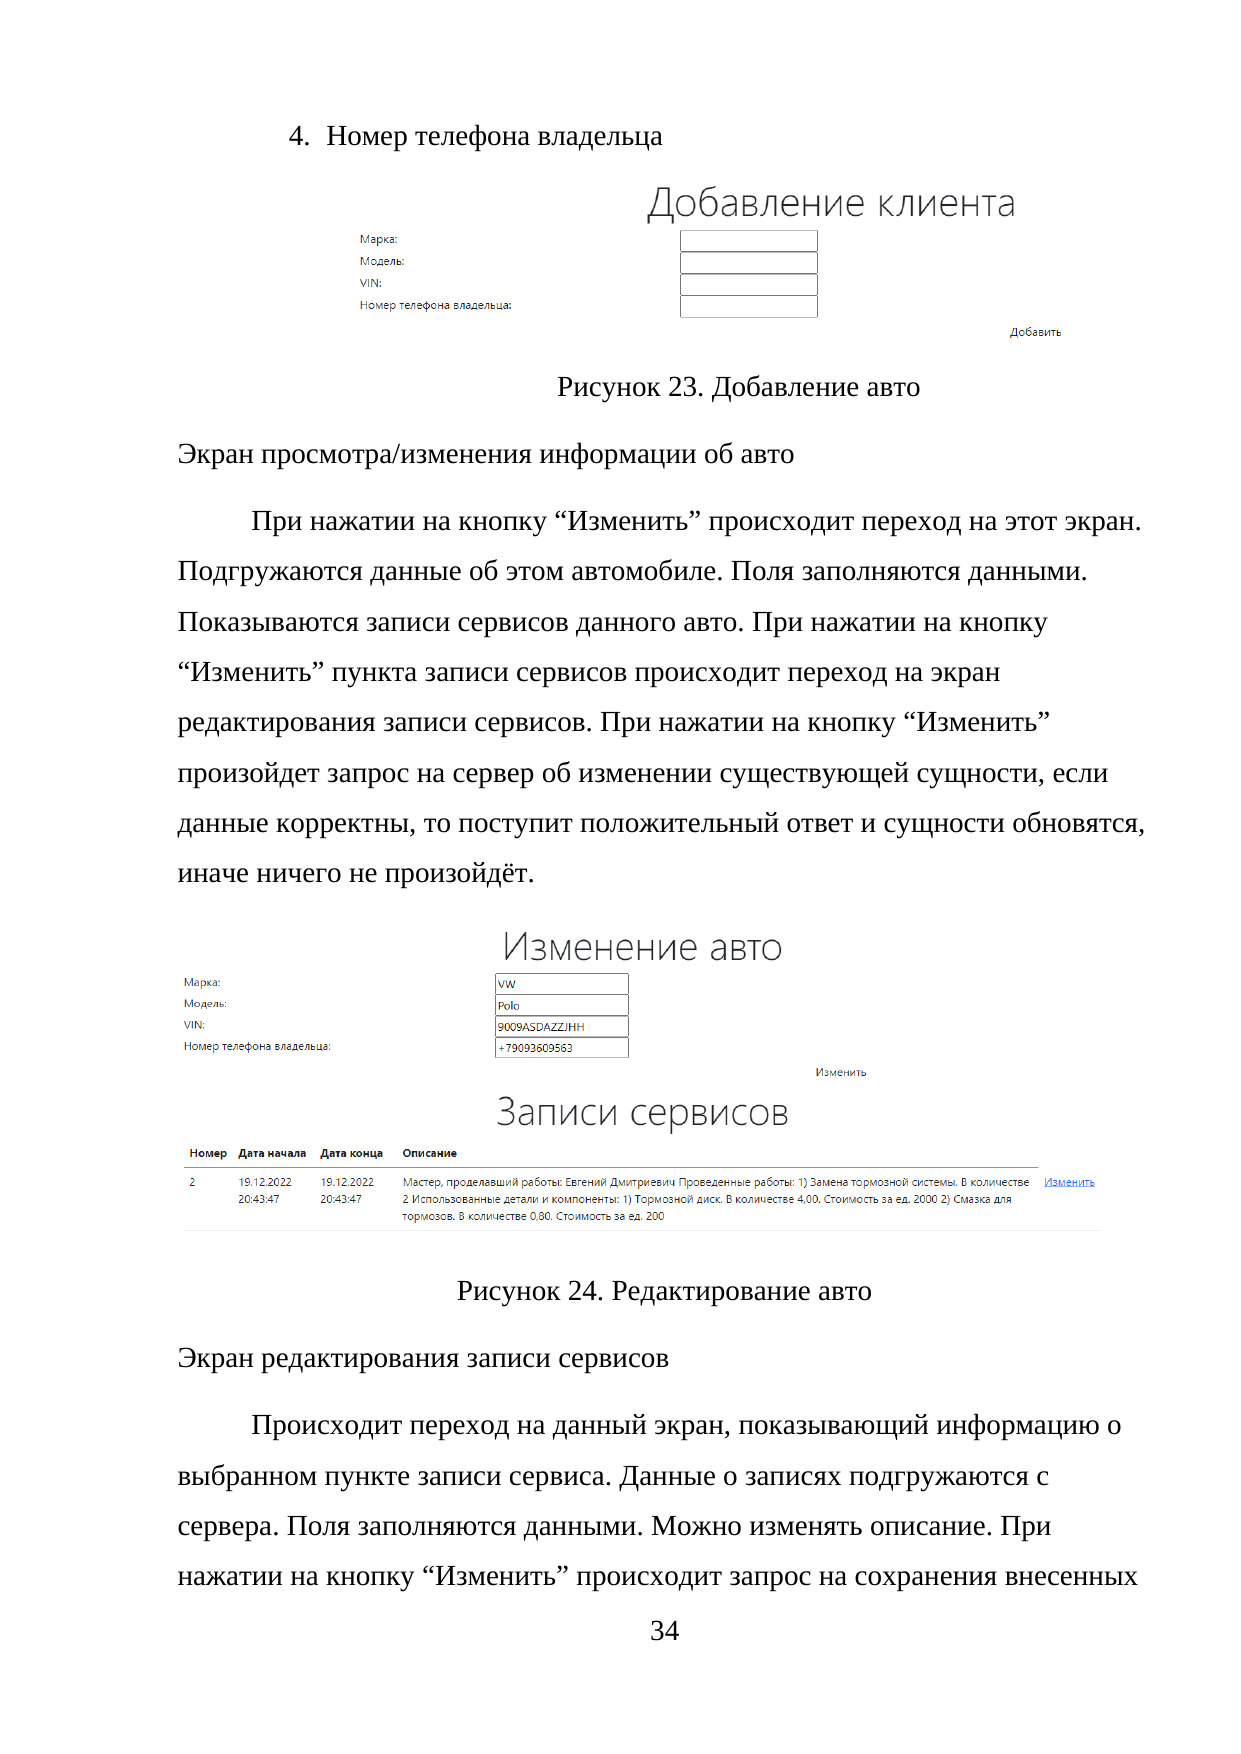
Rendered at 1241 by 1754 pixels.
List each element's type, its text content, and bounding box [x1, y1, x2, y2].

text При нажатии на кнопку “Изменить” происходит переход на этот экран. Подгружаются данные об этом автомобиле. Поля заполняются данными. Показываются записи сервисов данного авто. При нажатии на кнопку “Изменить” пункта записи сервисов происходит переход на экран редактирования записи сервисов. При нажатии на кнопку “Изменить” произойдет запрос на сервер об изменении существующей сущности, если данные корректны, то поступит положительный ответ и сущности обновятся, иначе ничего не произойдёт. [177, 503, 1152, 889]
text Экран редактирования записи сервисов [177, 1340, 1152, 1374]
text Рисунок 24. Редактирование авто [177, 1273, 1152, 1307]
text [177, 1407, 1152, 1592]
list Номер телефона владельца [288, 118, 1152, 152]
picture [177, 922, 1152, 1240]
list Рисунок 23. Добавление авто [326, 369, 1152, 403]
picture [334, 168, 1144, 353]
text Экран просмотра/изменения информации об авто [177, 436, 1152, 470]
